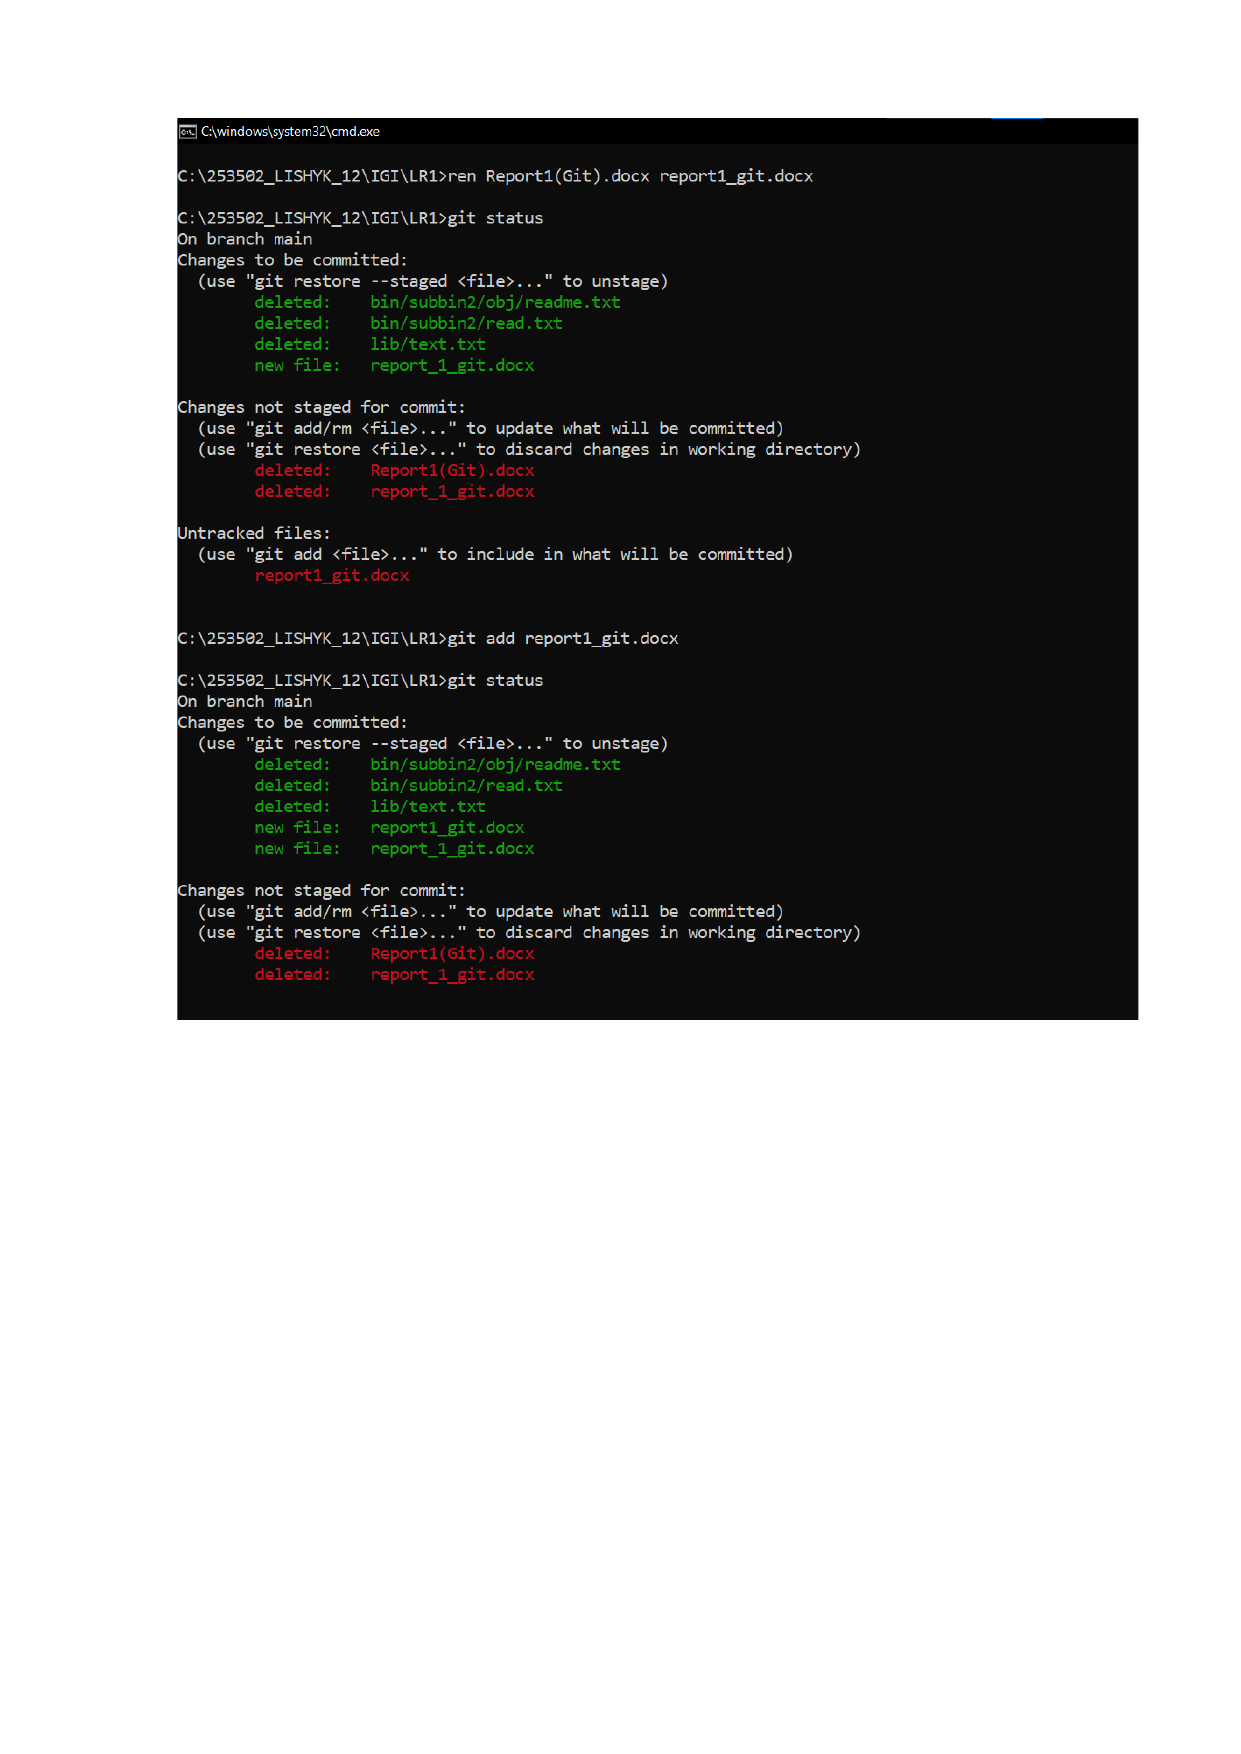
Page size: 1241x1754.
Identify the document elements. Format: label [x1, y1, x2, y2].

picture [177, 118, 1139, 1020]
